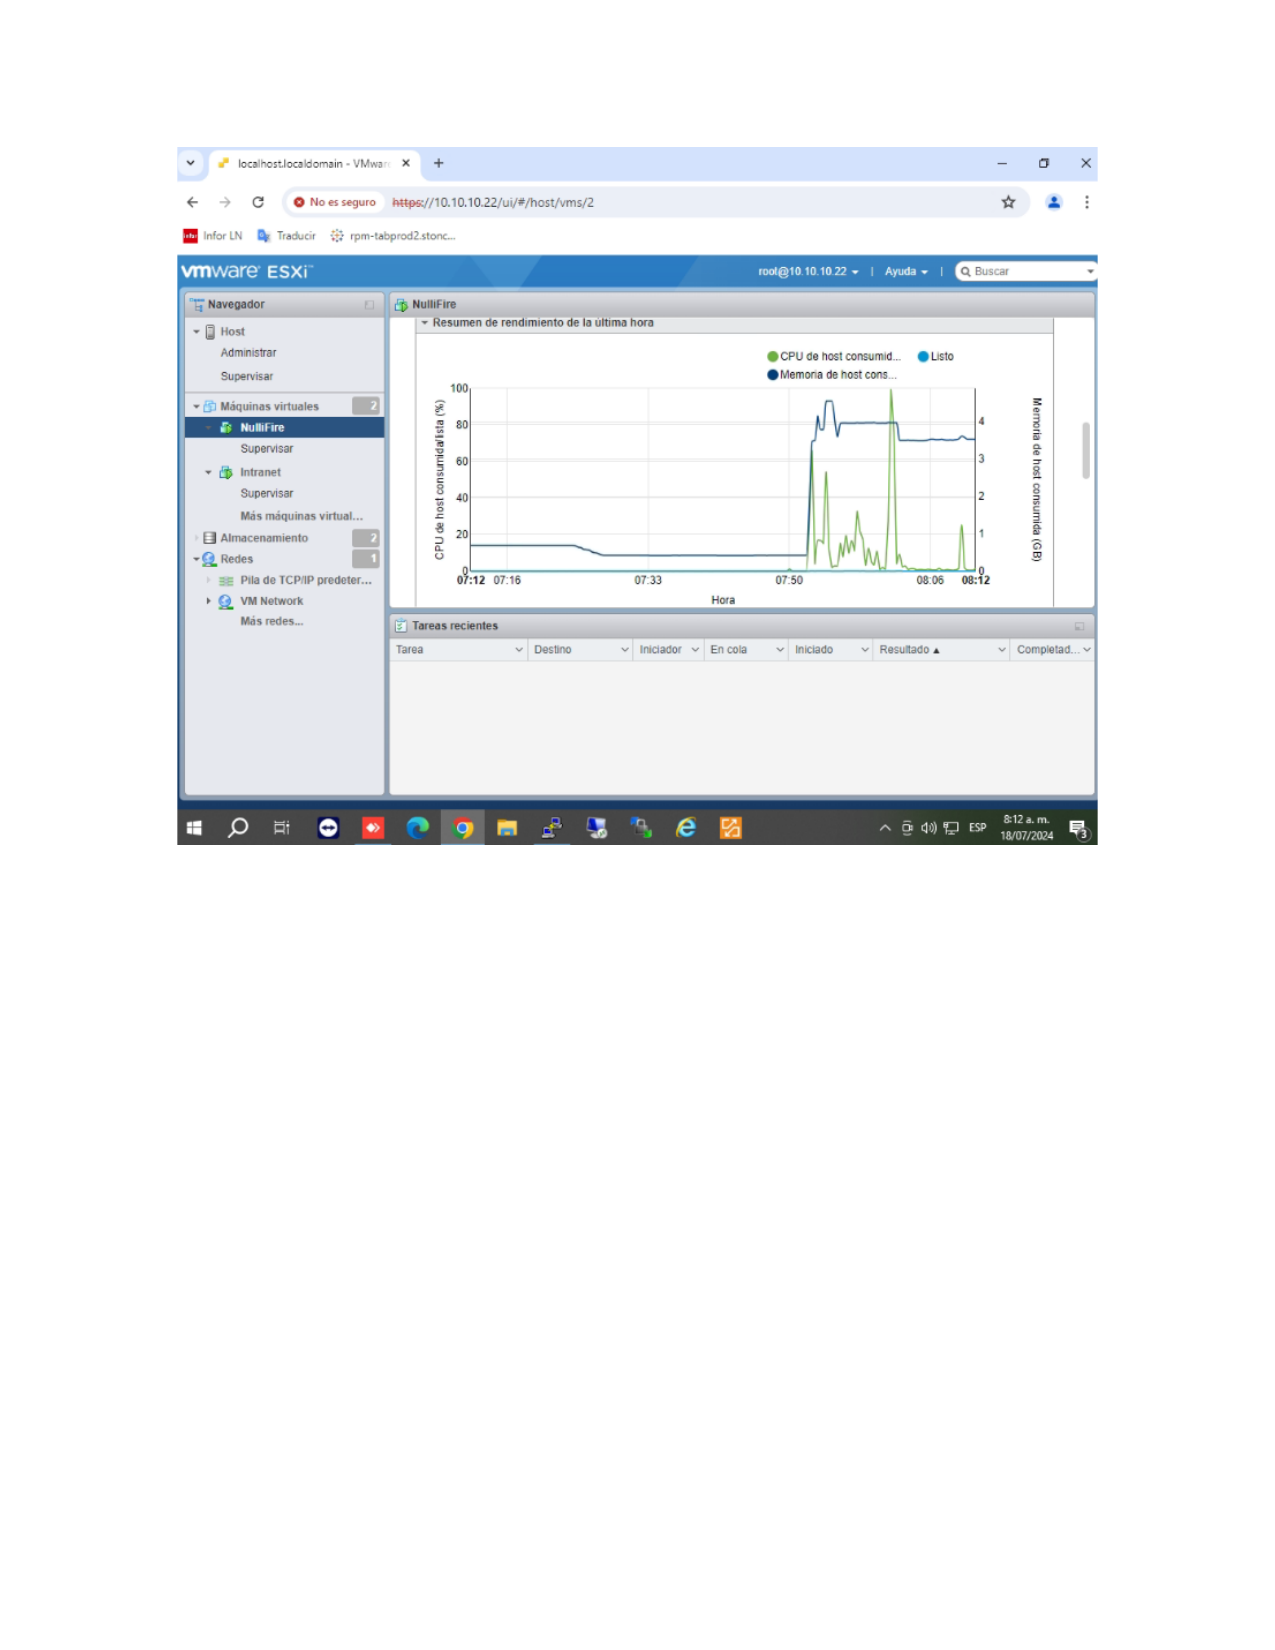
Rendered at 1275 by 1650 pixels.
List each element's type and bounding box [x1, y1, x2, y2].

picture [177, 147, 1098, 845]
